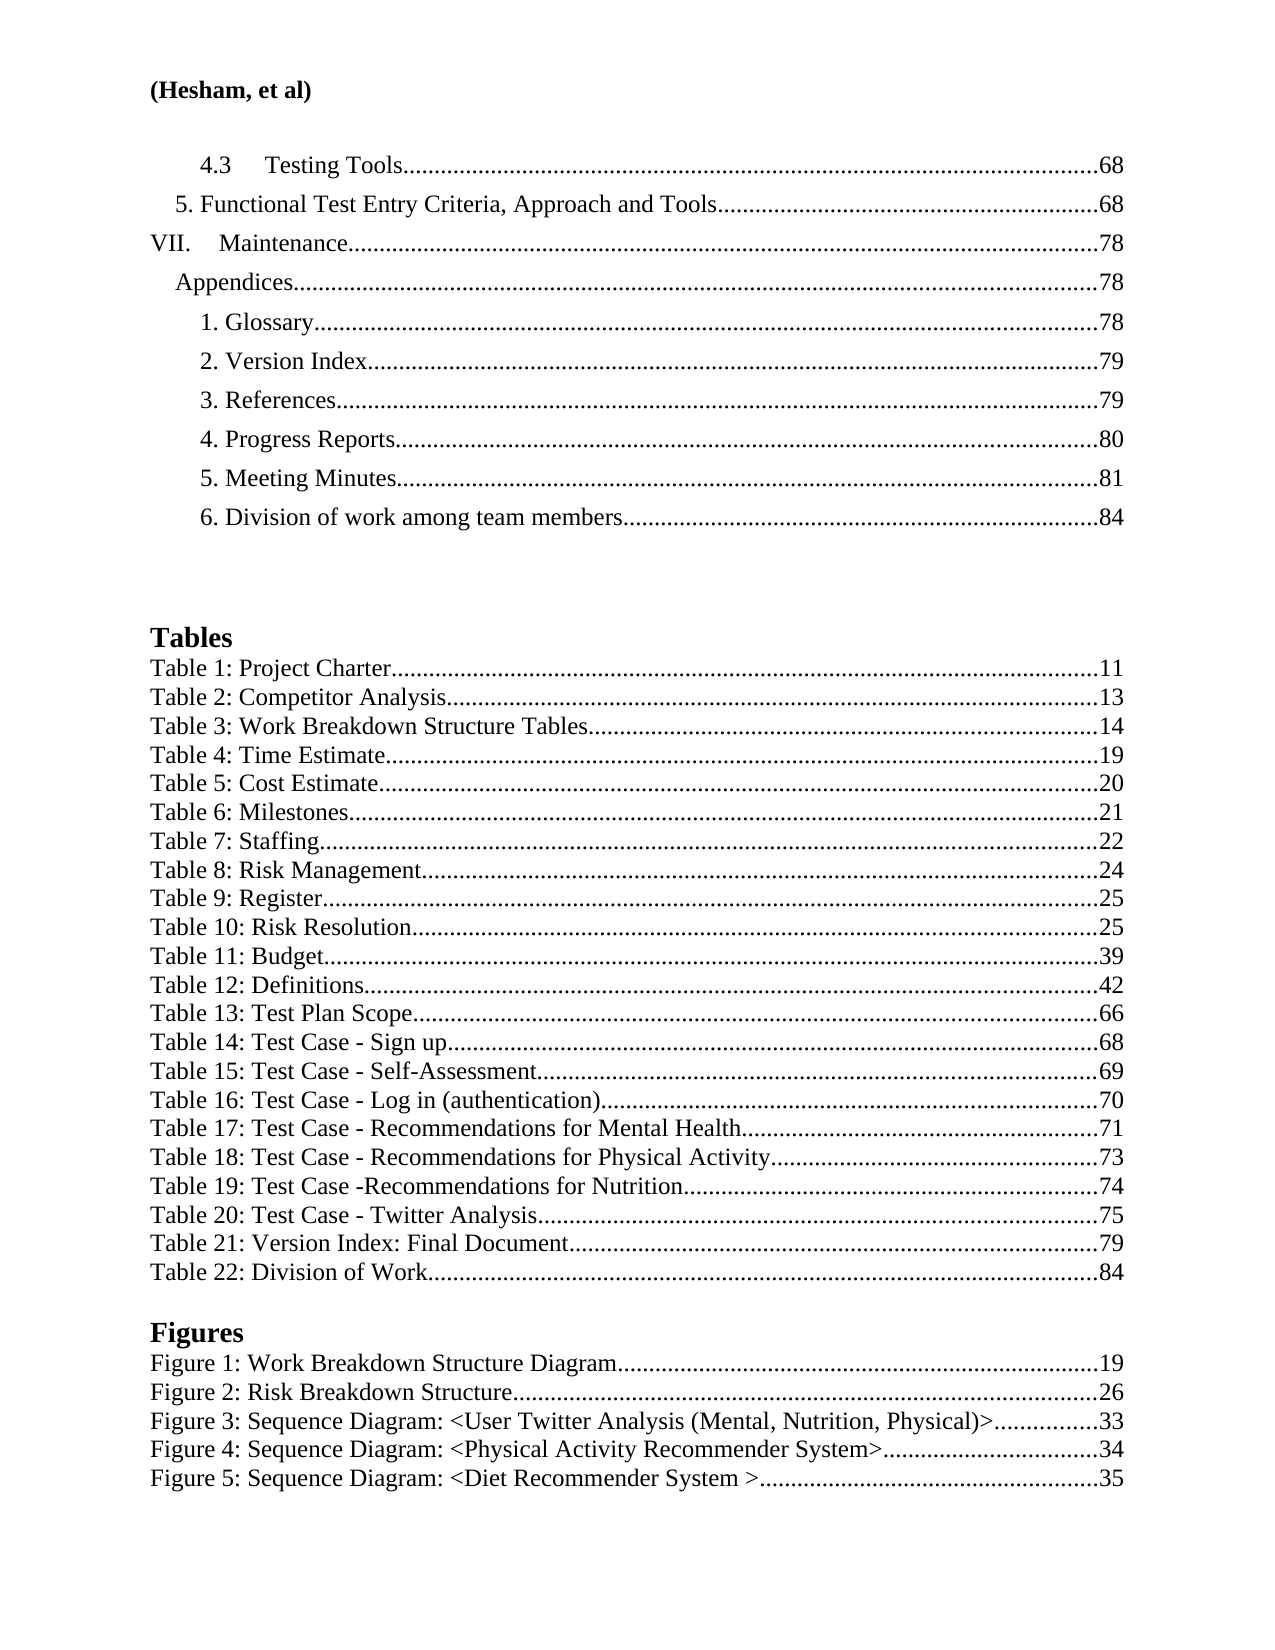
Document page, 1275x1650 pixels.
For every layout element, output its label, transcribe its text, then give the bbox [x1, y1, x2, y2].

text Table 13: Test Plan Scope 66 [150, 998, 1125, 1027]
text Table 14: Test Case - Sign up 68 [150, 1027, 1125, 1056]
text Figure 2: Risk Breakdown Structure 26 [150, 1377, 1125, 1406]
text Table 21: Version Index: Final Document 79 [150, 1228, 1125, 1257]
text Table 15: Test Case - Self-Assessment 69 [150, 1056, 1125, 1085]
text Table 18: Test Case - Recommendations for Physical Activity 73 [150, 1142, 1125, 1171]
text Figure 5: Sequence Diagram: <Diet Recommender System > 35 [150, 1463, 1125, 1492]
text Figure 1: Work Breakdown Structure Diagram 19 [150, 1348, 1125, 1377]
text Table 4: Time Estimate 19 [150, 740, 1125, 768]
text Table 6: Milestones 21 [150, 797, 1125, 826]
text Table 19: Test Case -Recommendations for Nutrition 74 [150, 1171, 1125, 1200]
text Table 2: Competitor Analysis 13 [150, 682, 1125, 711]
text Figure 3: Sequence Diagram: <User Twitter Analysis (Mental, Nutrition, Physical)> 33 [150, 1406, 1125, 1434]
text Table 9: Register 25 [150, 883, 1125, 912]
text Table 17: Test Case - Recommendations for Mental Health 71 [150, 1113, 1125, 1142]
text Tables [150, 620, 1125, 653]
text Table 3: Work Breakdown Structure Tables 14 [150, 711, 1125, 740]
text Table 22: Division of Work 84 [150, 1257, 1125, 1286]
text Figures [150, 1315, 1125, 1348]
text Table 12: Definitions 42 [150, 970, 1125, 998]
text Table 11: Budget 39 [150, 941, 1125, 970]
text Figure 4: Sequence Diagram: <Physical Activity Recommender System> 34 [150, 1434, 1125, 1463]
text Table 8: Risk Management 24 [150, 855, 1125, 883]
text Table 16: Test Case - Log in (authentication) 70 [150, 1085, 1125, 1113]
text Table 1: Project Charter 11 [150, 653, 1125, 682]
text Table 7: Staffing 22 [150, 826, 1125, 855]
text Table 5: Cost Estimate 20 [150, 768, 1125, 797]
text Table 10: Risk Resolution 25 [150, 912, 1125, 941]
text Table 20: Test Case - Twitter Analysis 75 [150, 1200, 1125, 1228]
